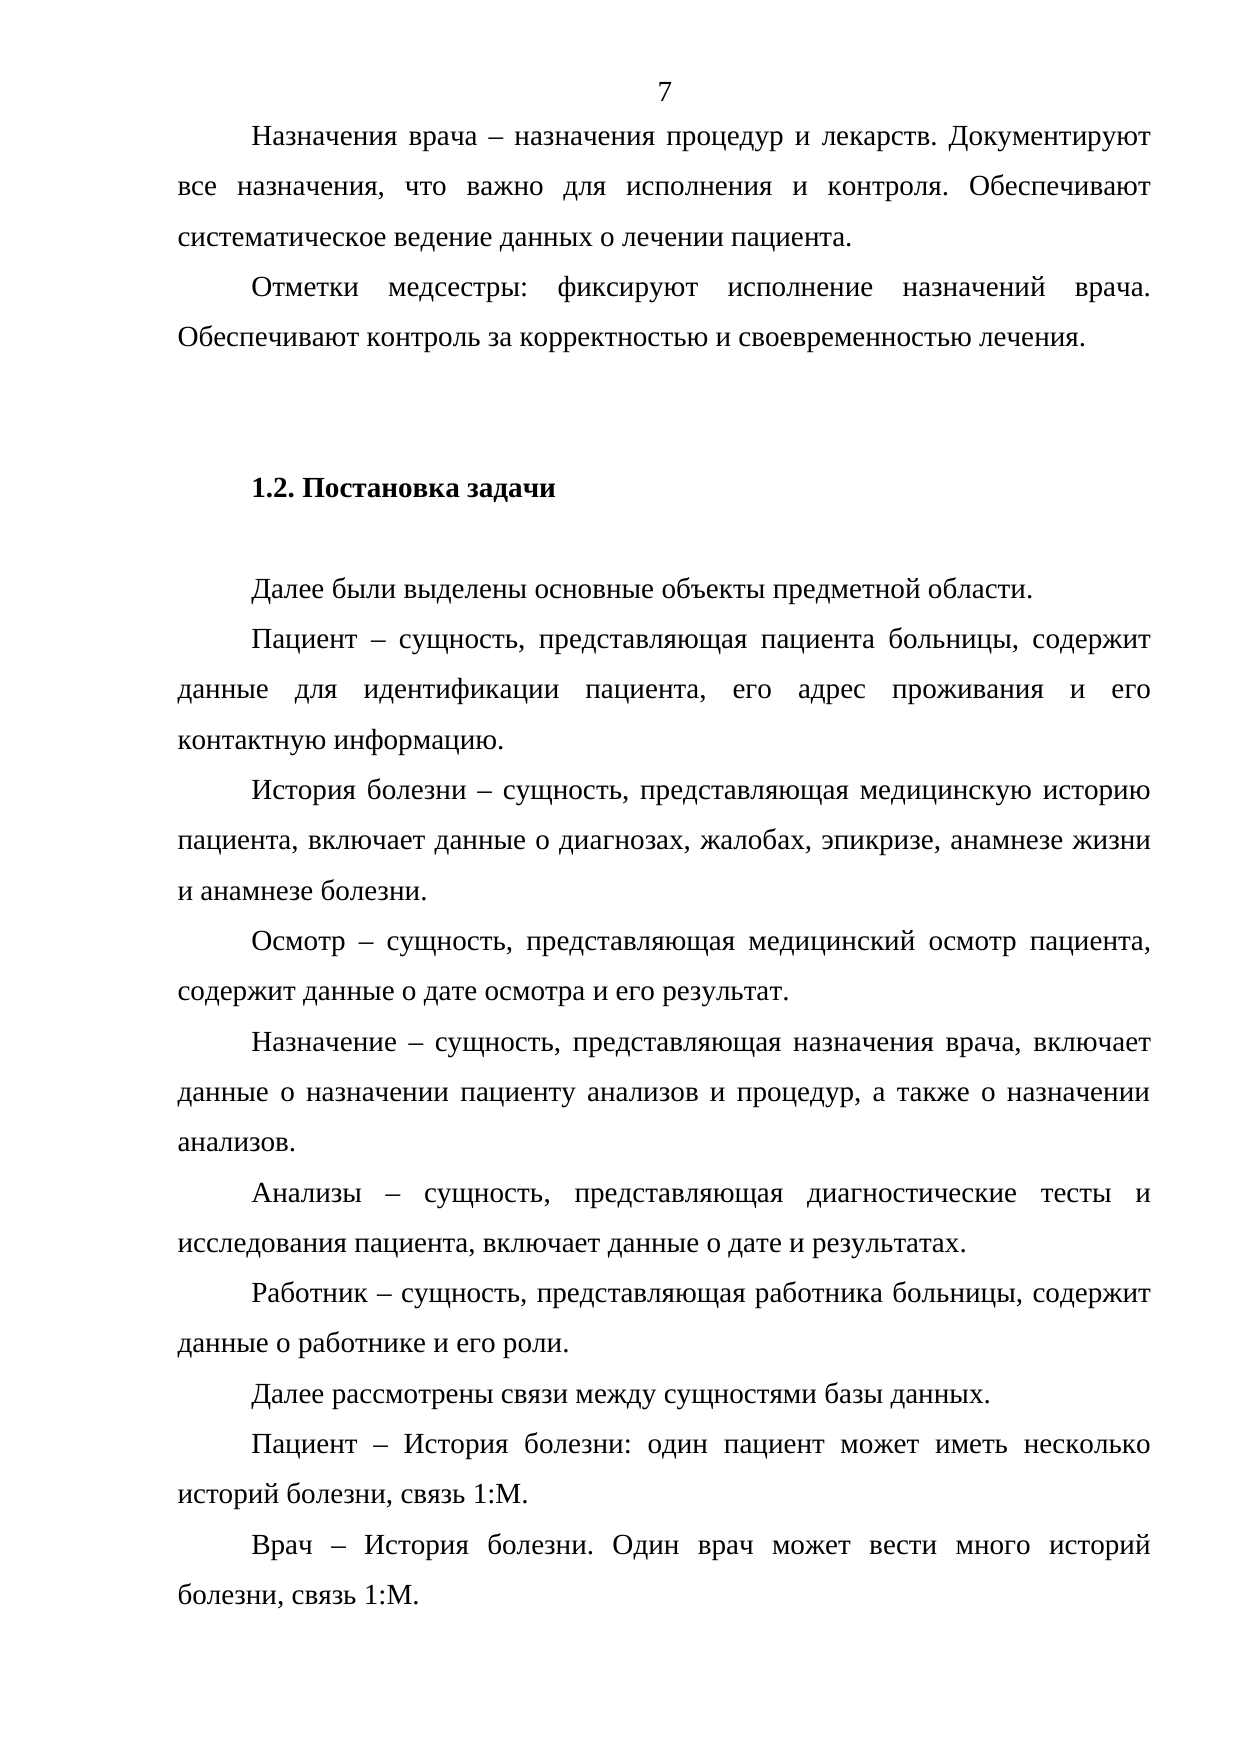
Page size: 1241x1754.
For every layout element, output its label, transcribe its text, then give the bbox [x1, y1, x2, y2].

text Пациент – История болезни: один пациент может иметь несколько историй болезни, связь 1:М. [177, 1426, 1152, 1510]
text Назначения врача – назначения процедур и лекарств. Документируют все назначения, что важно для исполнения и контроля. Обеспечивают систематическое ведение данных о лечении пациента. [177, 118, 1152, 252]
text Работник – сущность, представляющая работника больницы, содержит данные о работнике и его роли. [177, 1275, 1152, 1359]
text Отметки медсестры: фиксируют исполнение назначений врача. Обеспечивают контроль за корректностью и своевременностью лечения. [177, 269, 1152, 353]
text Далее рассмотрены связи между сущностями базы данных. [177, 1376, 1152, 1409]
text Далее были выделены основные объекты предметной области. [177, 571, 1152, 604]
subtitle 1.2. Постановка задачи [177, 470, 1152, 504]
text Врач – История болезни. Один врач может вести много историй болезни, связь 1:М. [177, 1527, 1152, 1611]
text Осмотр – сущность, представляющая медицинский осмотр пациента, содержит данные о дате осмотра и его результат. [177, 923, 1152, 1007]
text Назначение – сущность, представляющая назначения врача, включает данные о назначении пациенту анализов и процедур, а также о назначении анализов. [177, 1024, 1152, 1158]
text Анализы – сущность, представляющая диагностические тесты и исследования пациента, включает данные о дате и результатах. [177, 1175, 1152, 1258]
text Пациент – сущность, представляющая пациента больницы, содержит данные для идентификации пациента, его адрес проживания и его контактную информацию. [177, 621, 1152, 755]
text История болезни – сущность, представляющая медицинскую историю пациента, включает данные о диагнозах, жалобах, эпикризе, анамнезе жизни и анамнезе болезни. [177, 772, 1152, 906]
